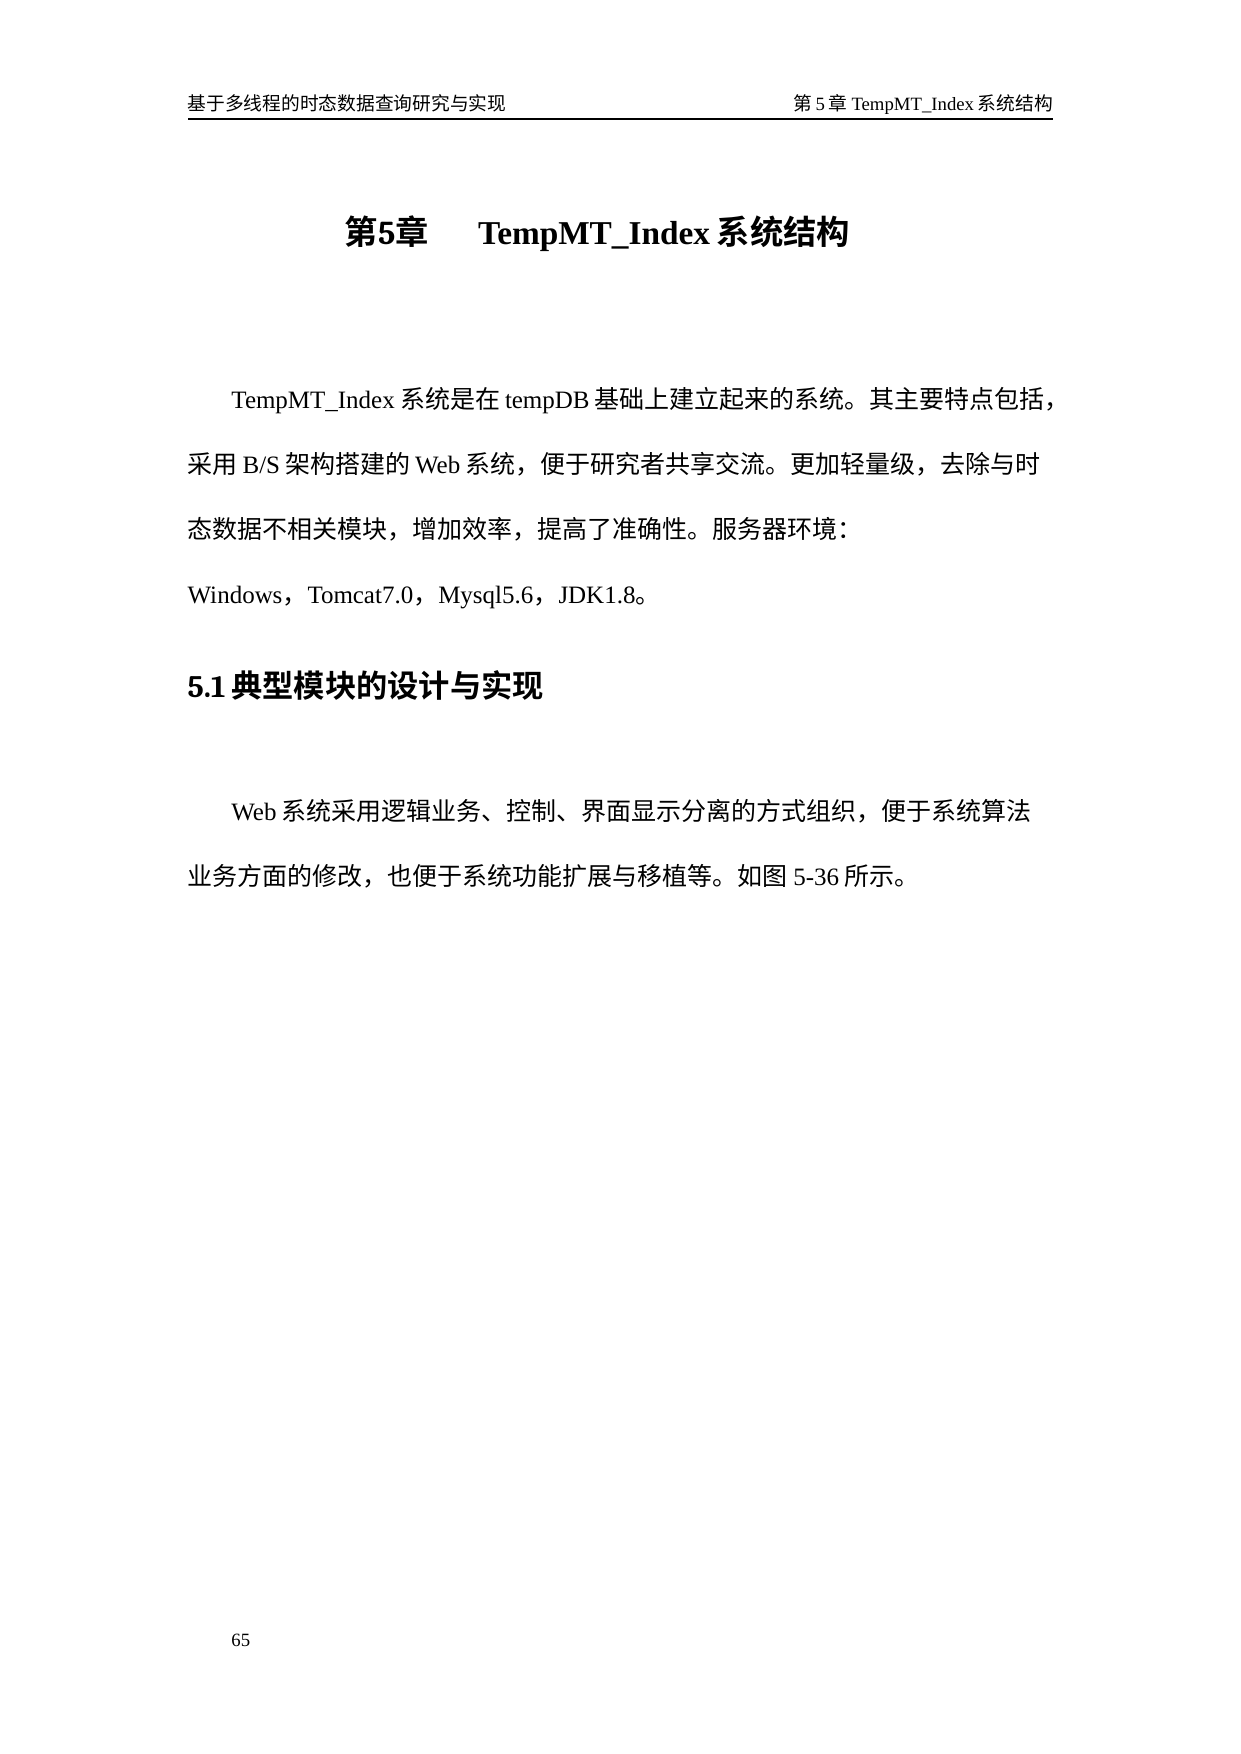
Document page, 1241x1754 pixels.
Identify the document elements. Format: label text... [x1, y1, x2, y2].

subtitle 典型模块的设计与实现 [187, 652, 1053, 717]
text TempMT_Index系统是在tempDB基础上建立起来的系统。其主要特点包括，采用B/S架构搭建的Web系统，便于研究者共享交流。更加轻量级，去除与时态数据不相关模块，增加效率，提高了准确性。服务器环境：Windows，Tomcat7.0，Mysql5.6，JDK1.8。 [187, 365, 1053, 625]
subtitle TempMT_Index系统结构 [187, 197, 1053, 262]
